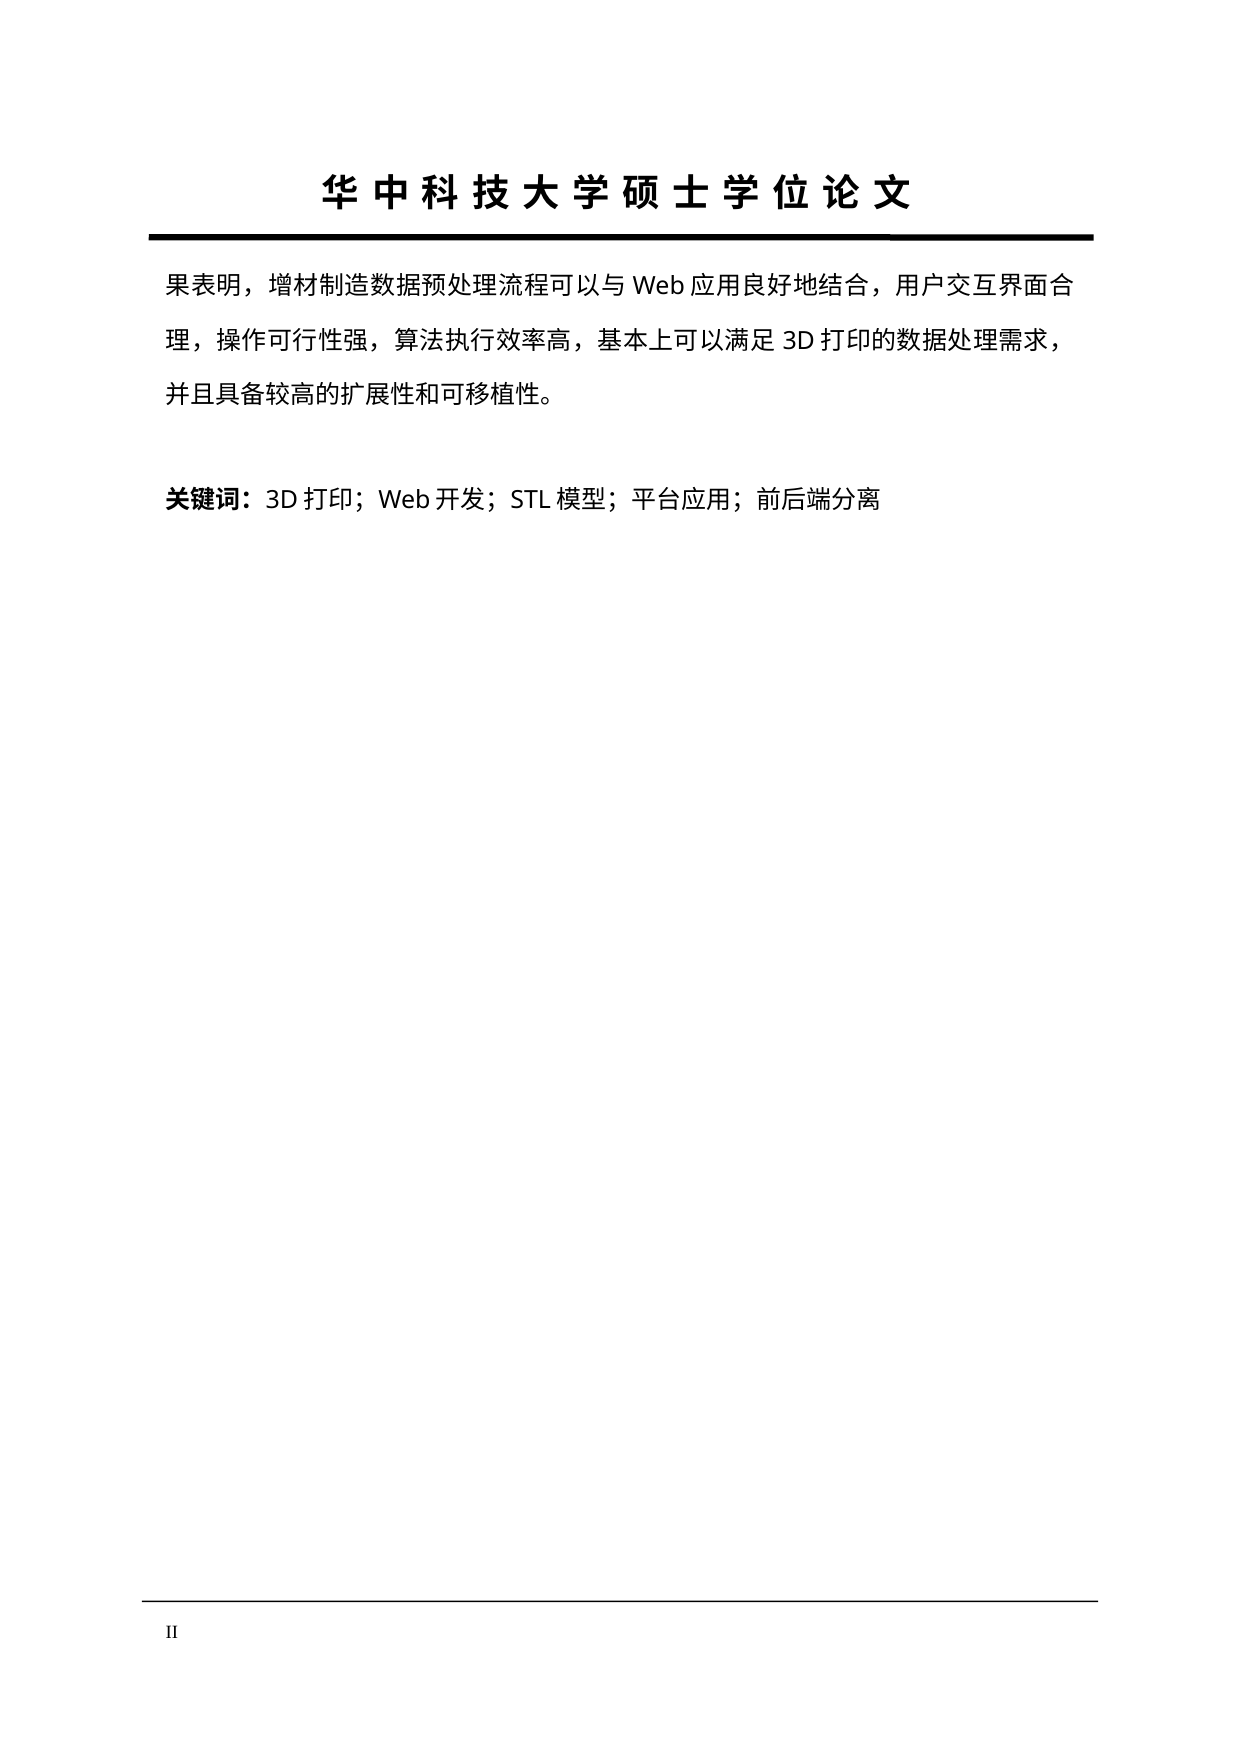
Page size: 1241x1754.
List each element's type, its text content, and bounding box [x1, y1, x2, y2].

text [165, 266, 1075, 411]
text 关键词：3D打印；Web开发；STL模型；平台应用；前后端分离 [165, 480, 1075, 516]
